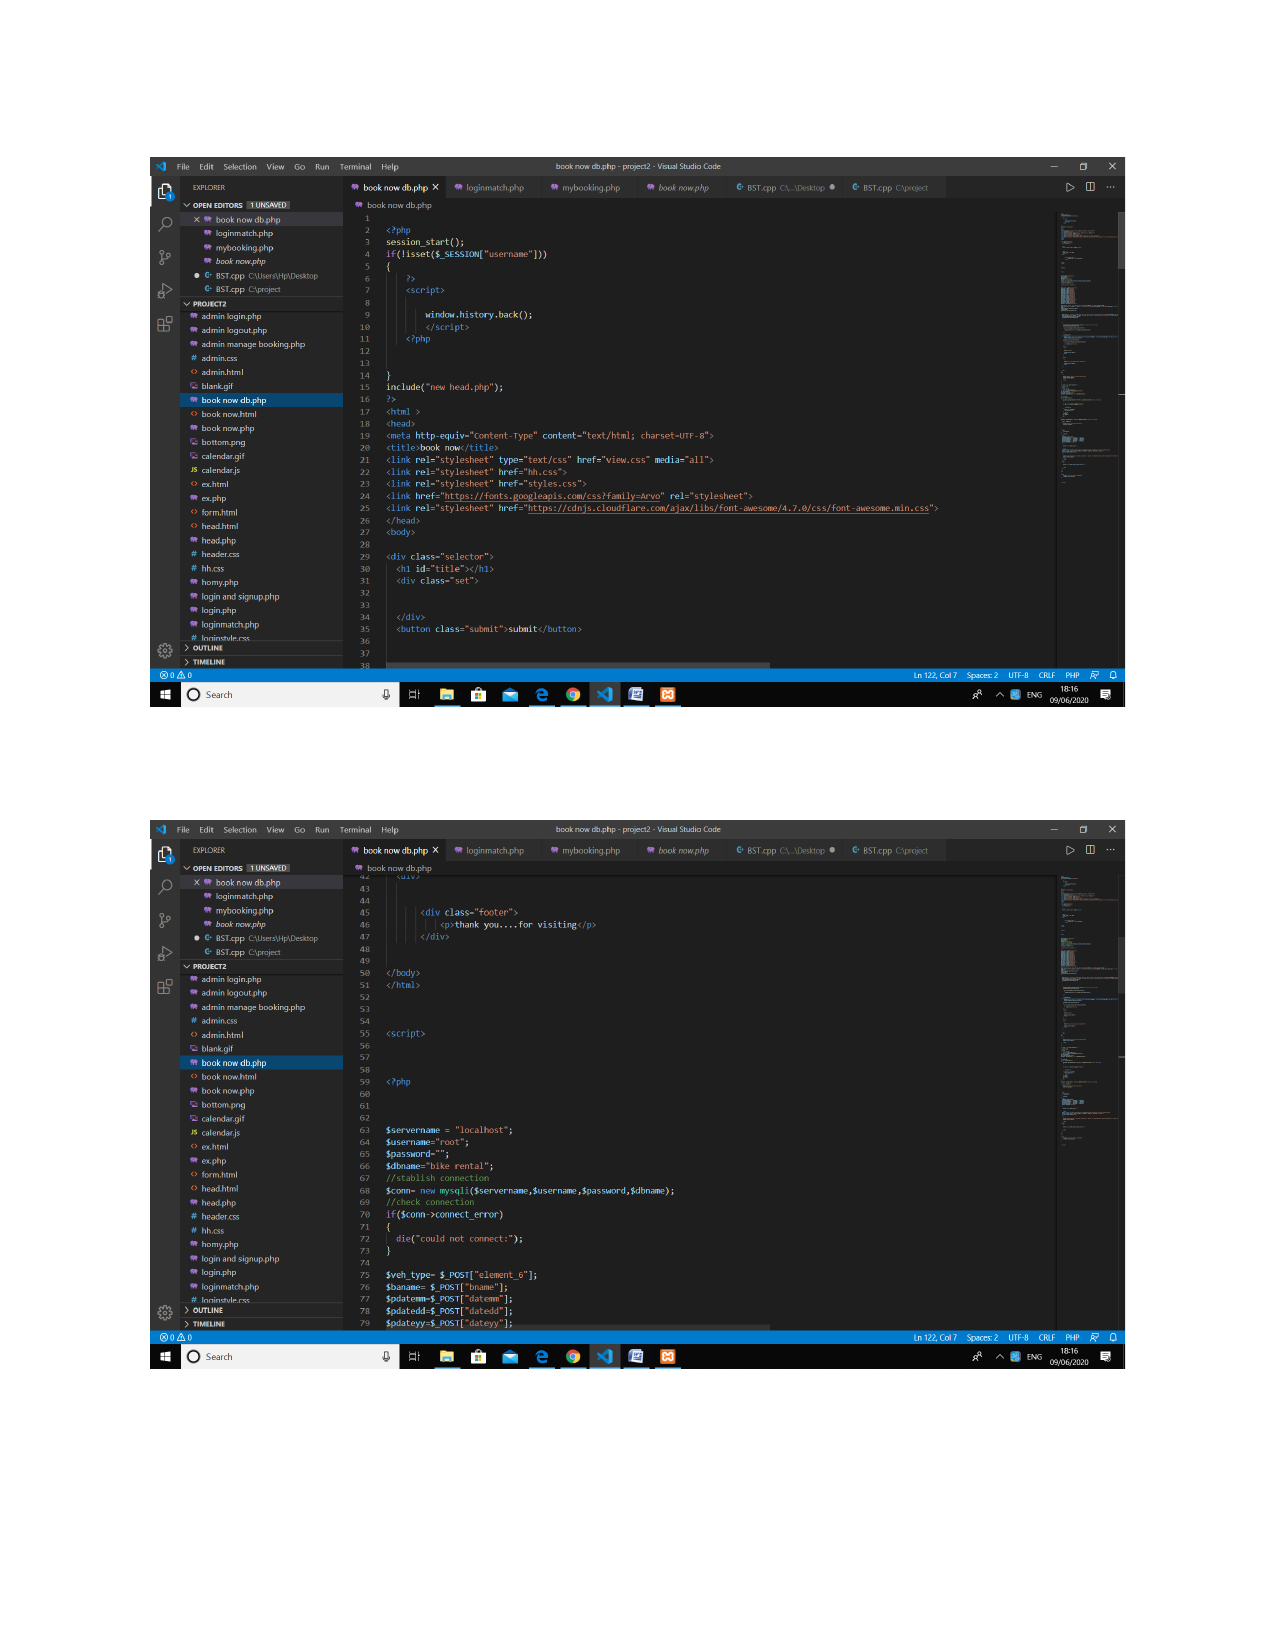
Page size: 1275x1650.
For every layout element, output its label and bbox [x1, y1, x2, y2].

picture [150, 820, 1125, 1369]
picture [150, 157, 1125, 707]
